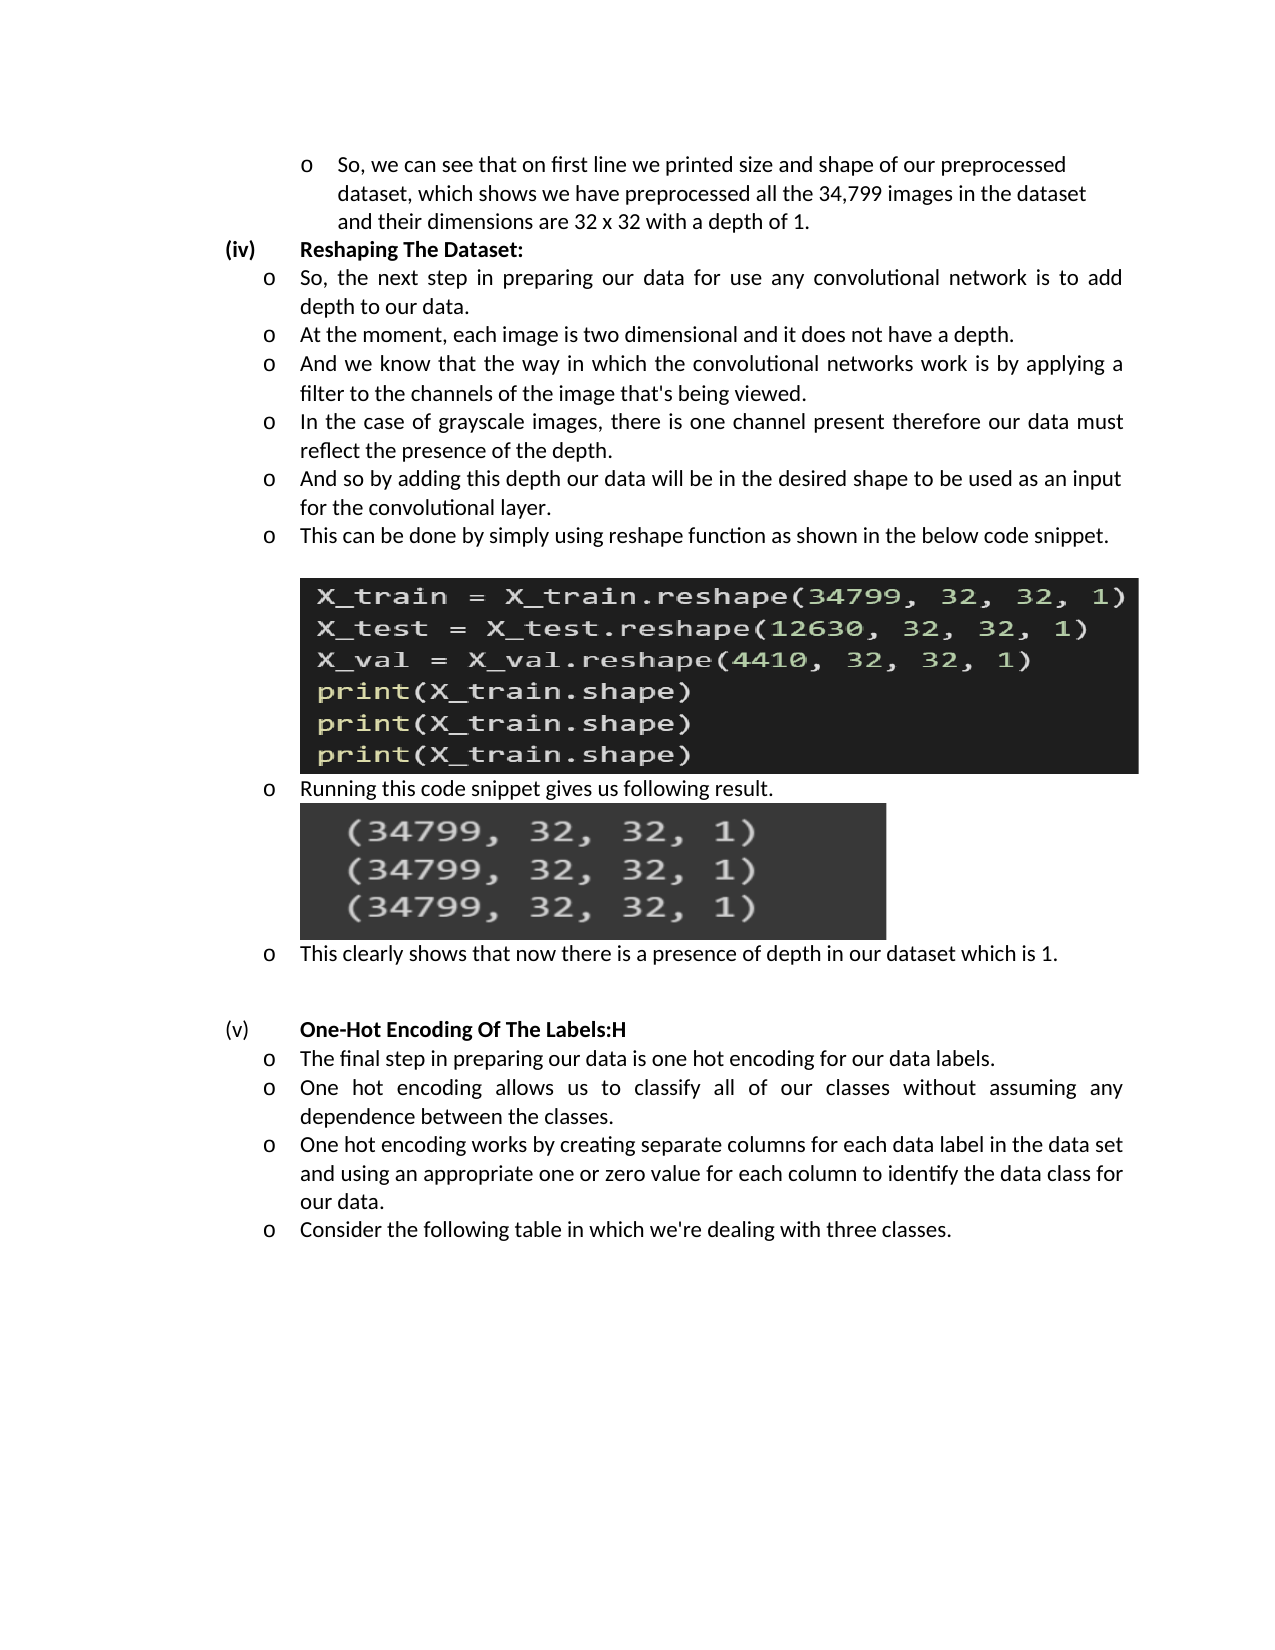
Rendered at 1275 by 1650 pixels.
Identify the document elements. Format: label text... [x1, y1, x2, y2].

list So, we can see that on first line we printed size and shape of our preprocessed dataset, which shows we have preprocessed all the 34,799 images in the dataset and their dimensions are 32 x 32 with a depth of 1. [300, 150, 1125, 235]
list One hot encoding works by creating separate columns for each data label in the data set and using an appropriate one or zero value for each column to identify the data class for our data. [262, 1130, 1125, 1215]
list This can be done by simply using reshape function as shown in the below code snippet. [262, 521, 1125, 550]
list Reshaping The Dataset: [225, 235, 1125, 263]
list This clearly shows that now there is a presence of depth in our dataset which is 1. [262, 939, 1125, 969]
list Running this code snippet gives us following result. [262, 774, 1125, 803]
list And so by adding this depth our data will be in the desired shape to be used as an input for the convolutional layer. [262, 464, 1125, 521]
picture [300, 578, 1139, 774]
picture [300, 803, 887, 940]
list In the case of grayscale images, there is one channel present therefore our data must reflect the presence of the depth. [262, 407, 1125, 464]
list So, the next step in preparing our data for use any convolutional network is to add depth to our data. [262, 263, 1125, 320]
list And we know that the way in which the convolutional networks work is by applying a filter to the channels of the image that's being viewed. [262, 349, 1125, 407]
list At the moment, each image is two dimensional and it does not have a depth. [262, 320, 1125, 349]
list One hot encoding allows us to classify all of our classes without assuming any dependence between the classes. [262, 1073, 1125, 1130]
list The final step in preparing our data is one hot encoding for our data labels. [262, 1044, 1125, 1073]
list One-Hot Encoding Of The Labels:H [225, 1016, 1125, 1044]
list Consider the following table in which we're dealing with three classes. [262, 1215, 1125, 1244]
